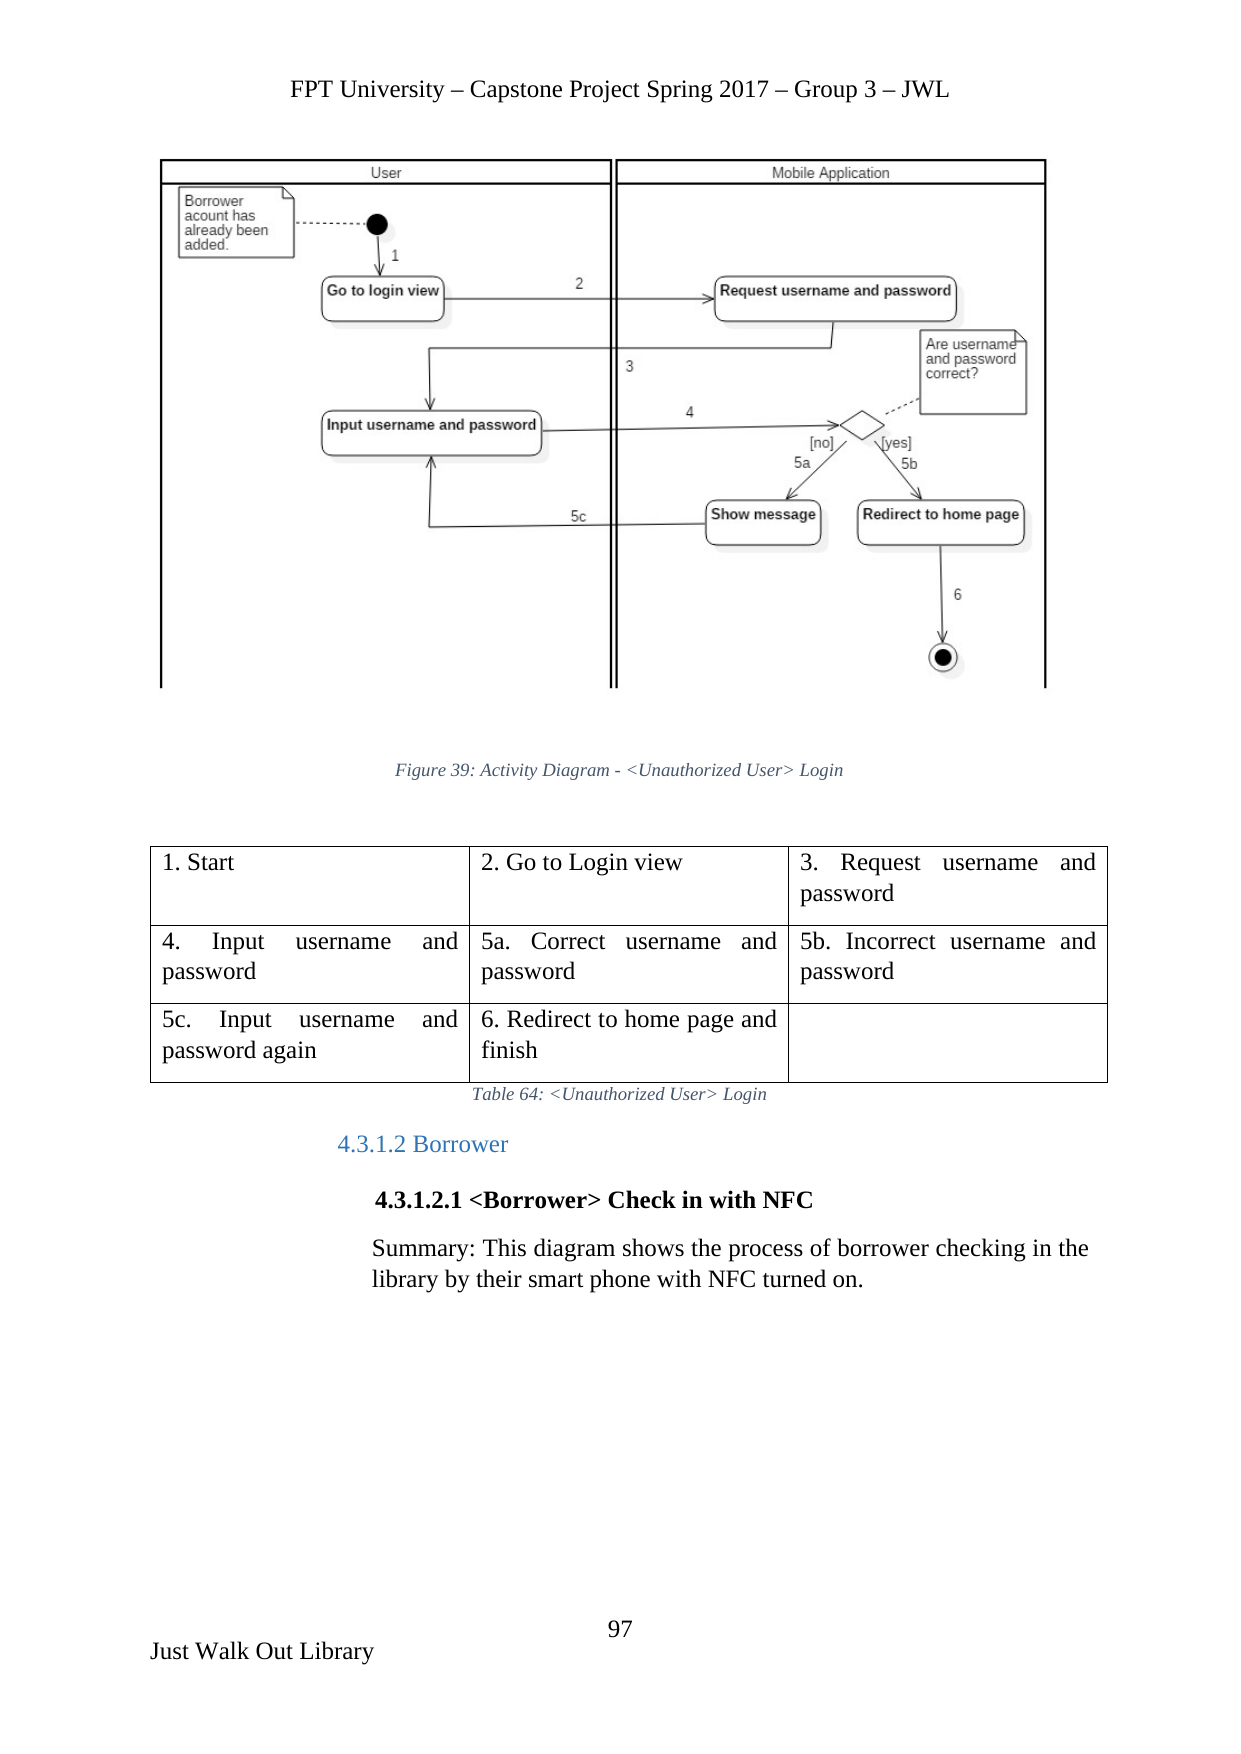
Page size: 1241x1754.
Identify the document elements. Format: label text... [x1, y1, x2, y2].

table_cell 6. Redirect to home page and finish [470, 1004, 788, 1082]
table_cell 4. Input username and password [151, 926, 469, 1003]
table_header 2. Go to Login view [470, 847, 788, 925]
table_header 3. Request username and password [789, 847, 1107, 925]
table_header 1. Start [151, 847, 469, 925]
table_cell 5c. Input username and password again [151, 1004, 469, 1082]
table_cell 5b. Incorrect username and password [789, 926, 1107, 1003]
table_cell 5a. Correct username and password [470, 926, 788, 1003]
table_cell [789, 1004, 1107, 1082]
subtitle Borrower [337, 1129, 1090, 1158]
text Summary: This diagram shows the process of borrower checking in the library by their smart phone with NFC turned on. [372, 1233, 1090, 1292]
subtitle <Borrower> Check in with NFC [375, 1186, 1090, 1214]
picture [150, 150, 1090, 733]
